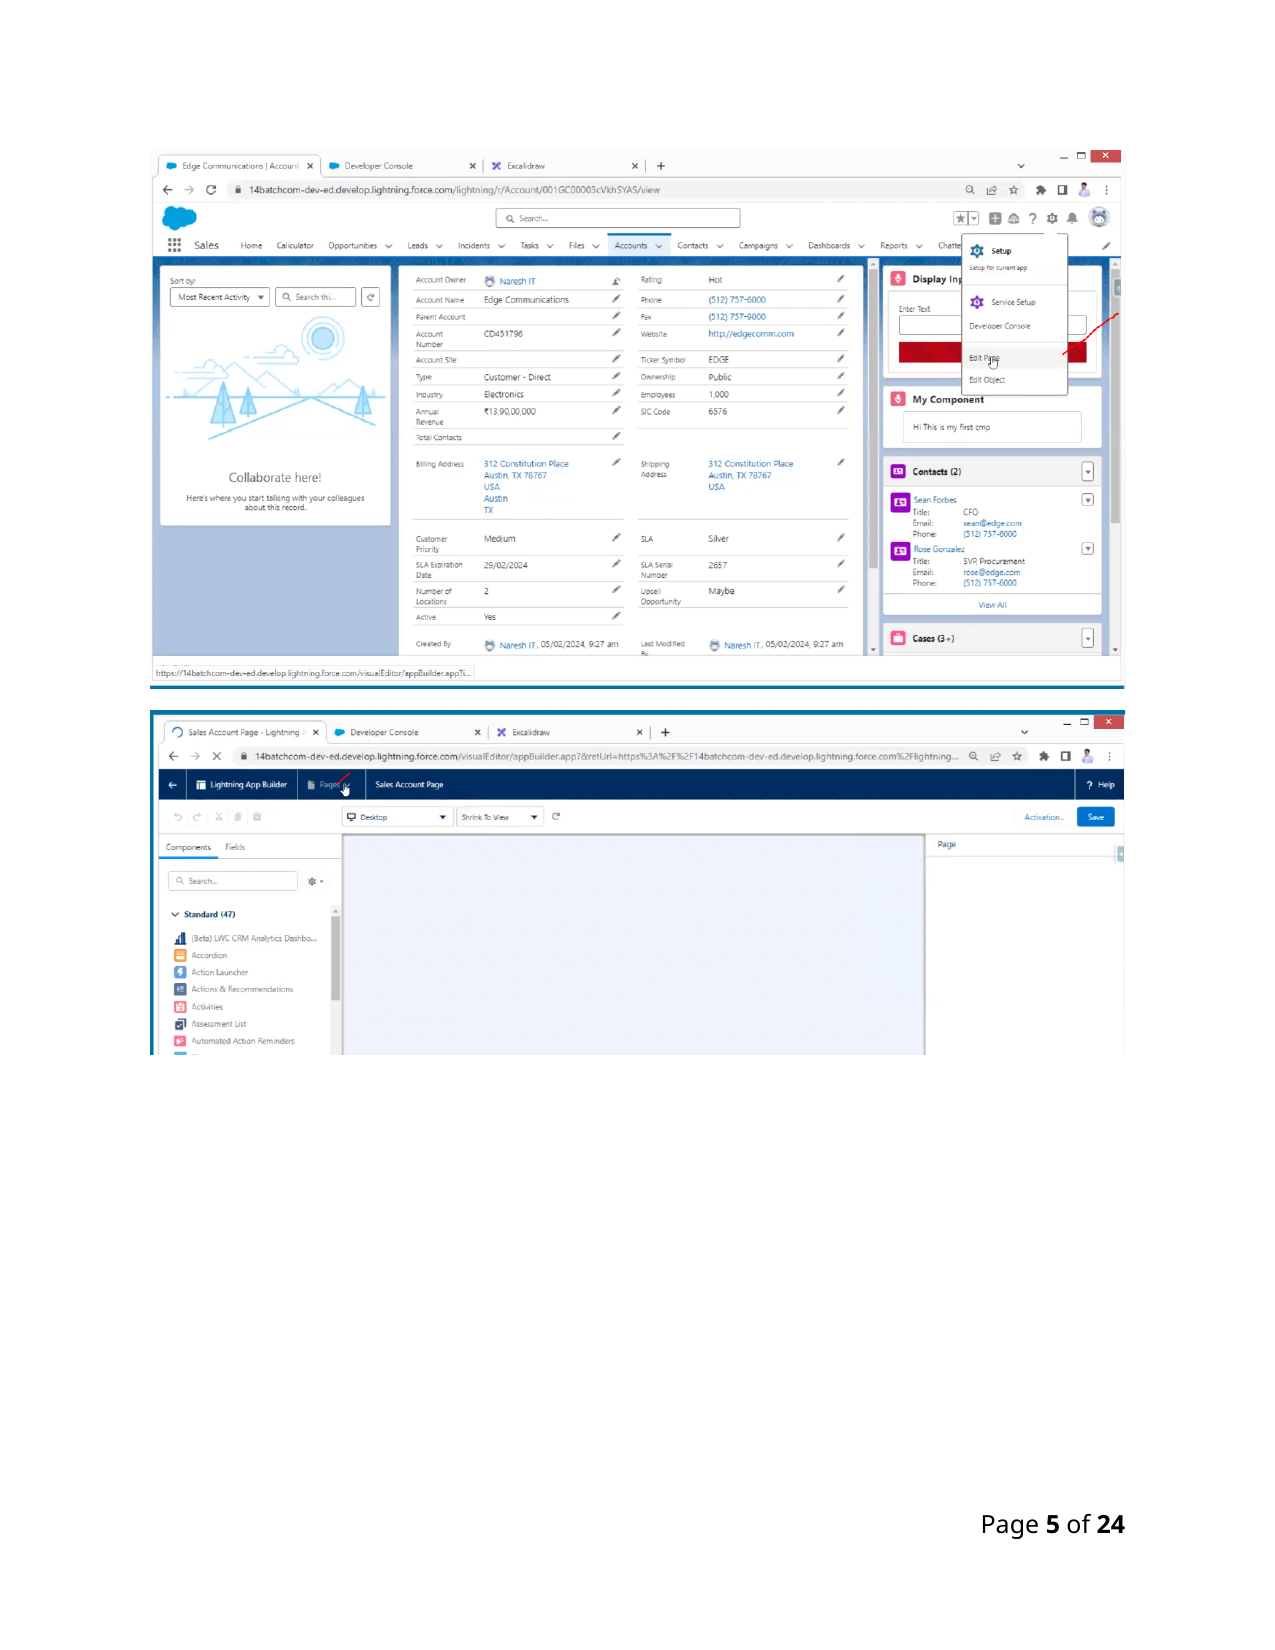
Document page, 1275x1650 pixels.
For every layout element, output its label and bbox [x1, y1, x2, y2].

picture [150, 150, 1125, 689]
picture [154, 715, 1125, 1055]
